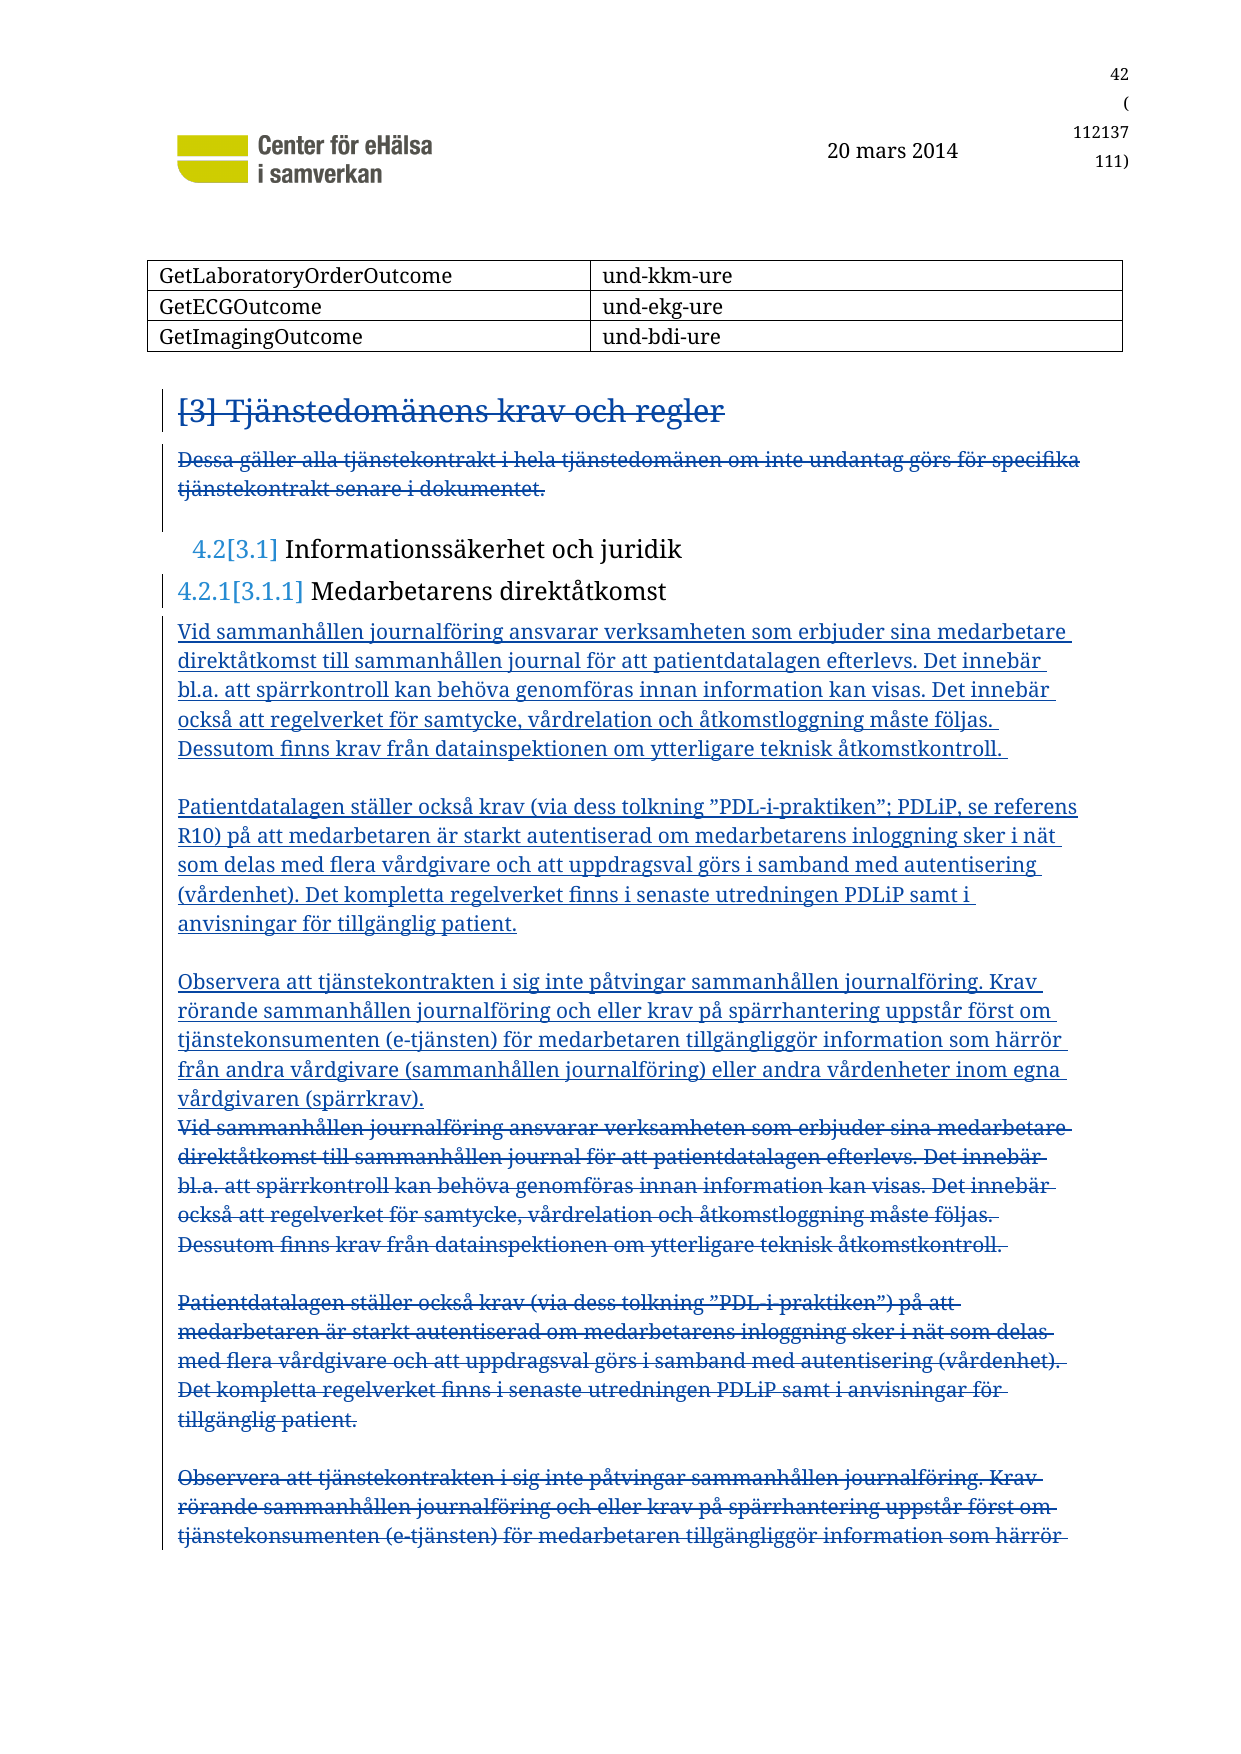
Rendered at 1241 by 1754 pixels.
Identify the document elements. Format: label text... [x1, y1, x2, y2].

subtitle Informationssäkerhet och juridik [192, 532, 1081, 566]
table_cell und-kkm-ure [591, 261, 1122, 290]
subtitle Medarbetarens direktåtkomst [177, 574, 1081, 608]
table_cell GetECGOutcome [148, 291, 590, 320]
picture [177, 135, 432, 183]
table_cell und-ekg-ure [591, 291, 1122, 320]
table_cell GetLaboratoryOrderOutcome [148, 261, 590, 290]
table_cell GetImagingOutcome [148, 321, 590, 351]
table_cell und-bdi-ure [591, 321, 1122, 351]
